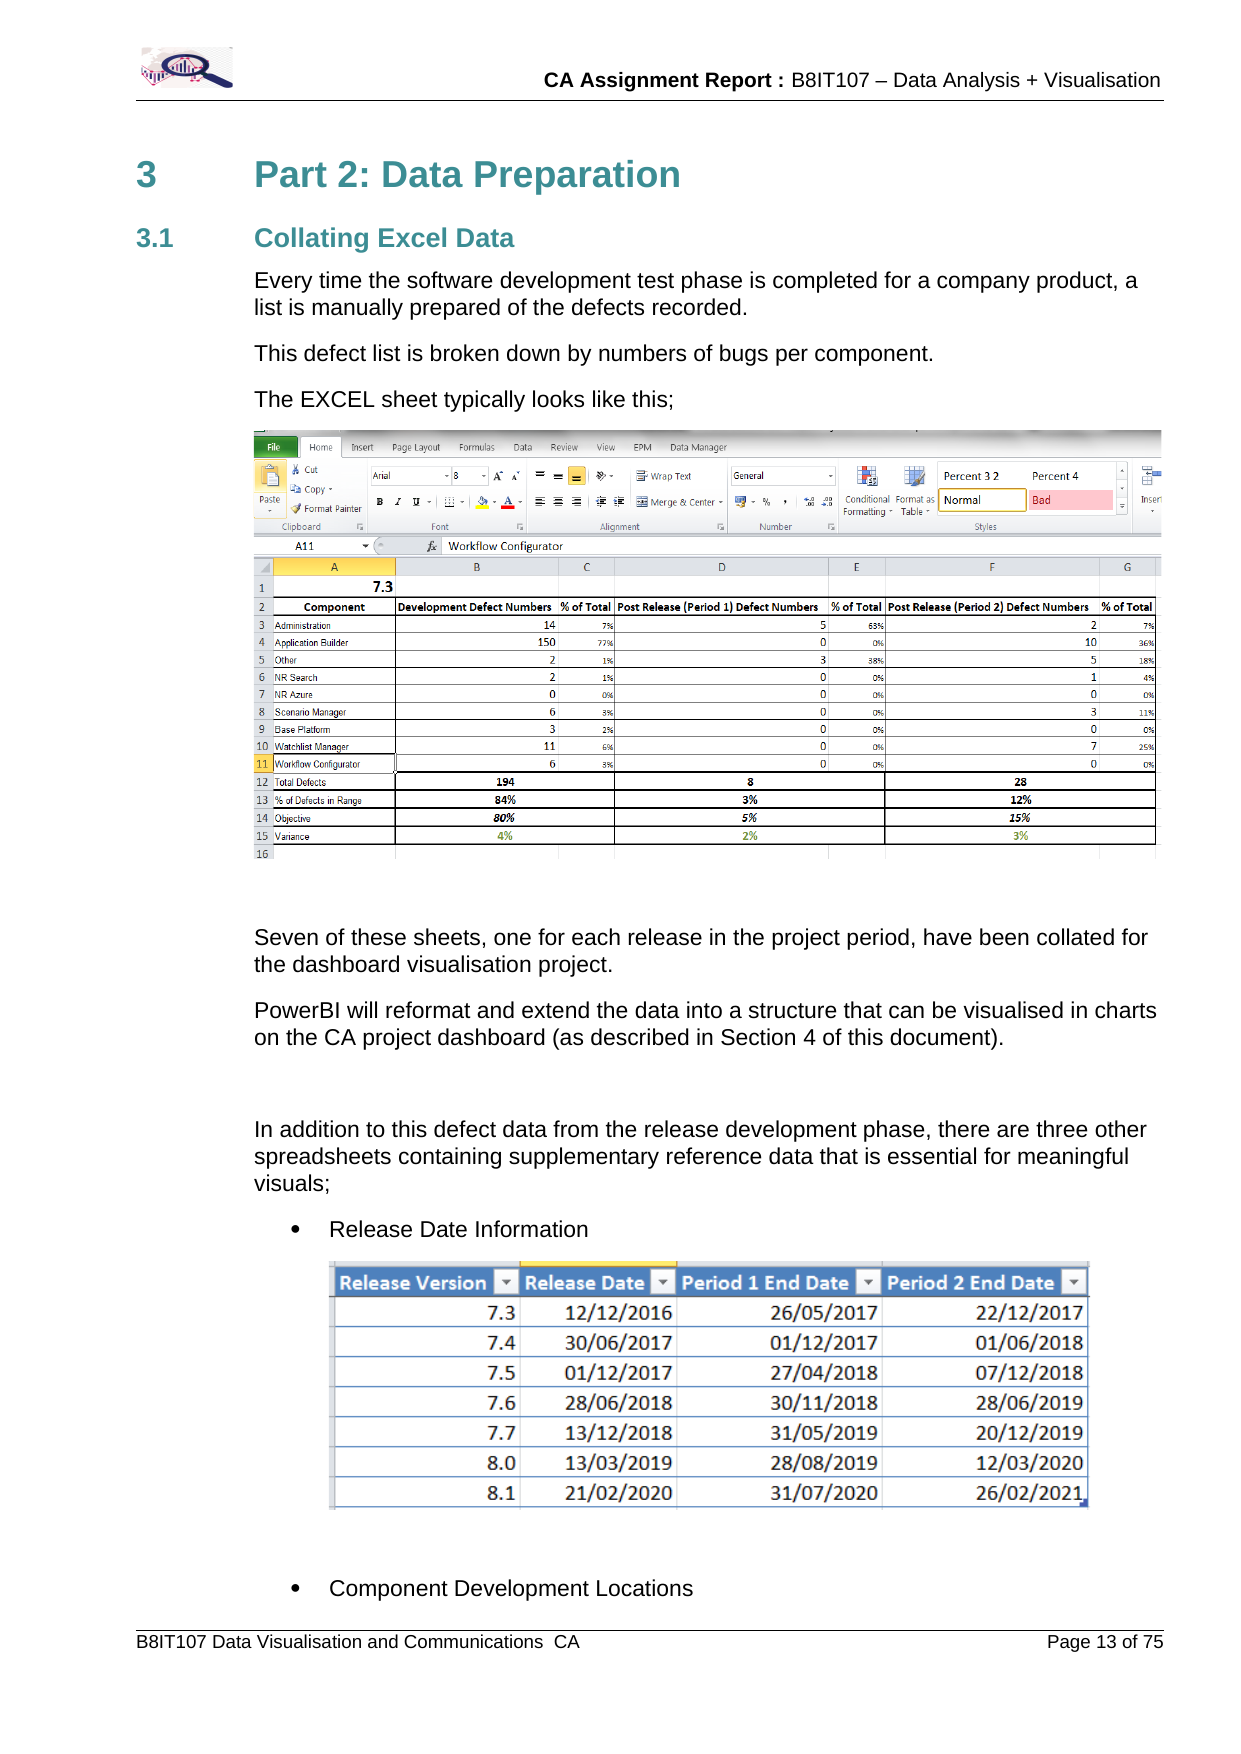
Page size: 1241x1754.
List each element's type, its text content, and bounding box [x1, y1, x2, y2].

text PowerBI will reformat and extend the data into a structure that can be visualised in charts on the CA project dashboard (as described in Section 4 of this document). [254, 997, 1163, 1051]
text This defect list is broken down by numbers of bugs per component. [254, 339, 1163, 366]
text The EXCEL sheet typically looks like this; [254, 385, 1163, 412]
subtitle Part 2: Data Preparation [136, 152, 1163, 195]
picture [328, 1261, 1091, 1510]
list Release Date Information [291, 1215, 1163, 1242]
picture [253, 430, 1162, 859]
text Every time the software development test phase is completed for a company product, a list is manually prepared of the defects recorded. [254, 266, 1163, 320]
text In addition to this defect data from the release development phase, there are three other spreadsheets containing supplementary reference data that is essential for meaningful visuals; [254, 1115, 1163, 1197]
picture [141, 47, 233, 88]
text Seven of these sheets, one for each release in the project period, have been collated for the dashboard visualisation project. [254, 924, 1163, 978]
list Component Development Locations [291, 1574, 1163, 1602]
subtitle Collating Excel Data [136, 222, 1163, 254]
